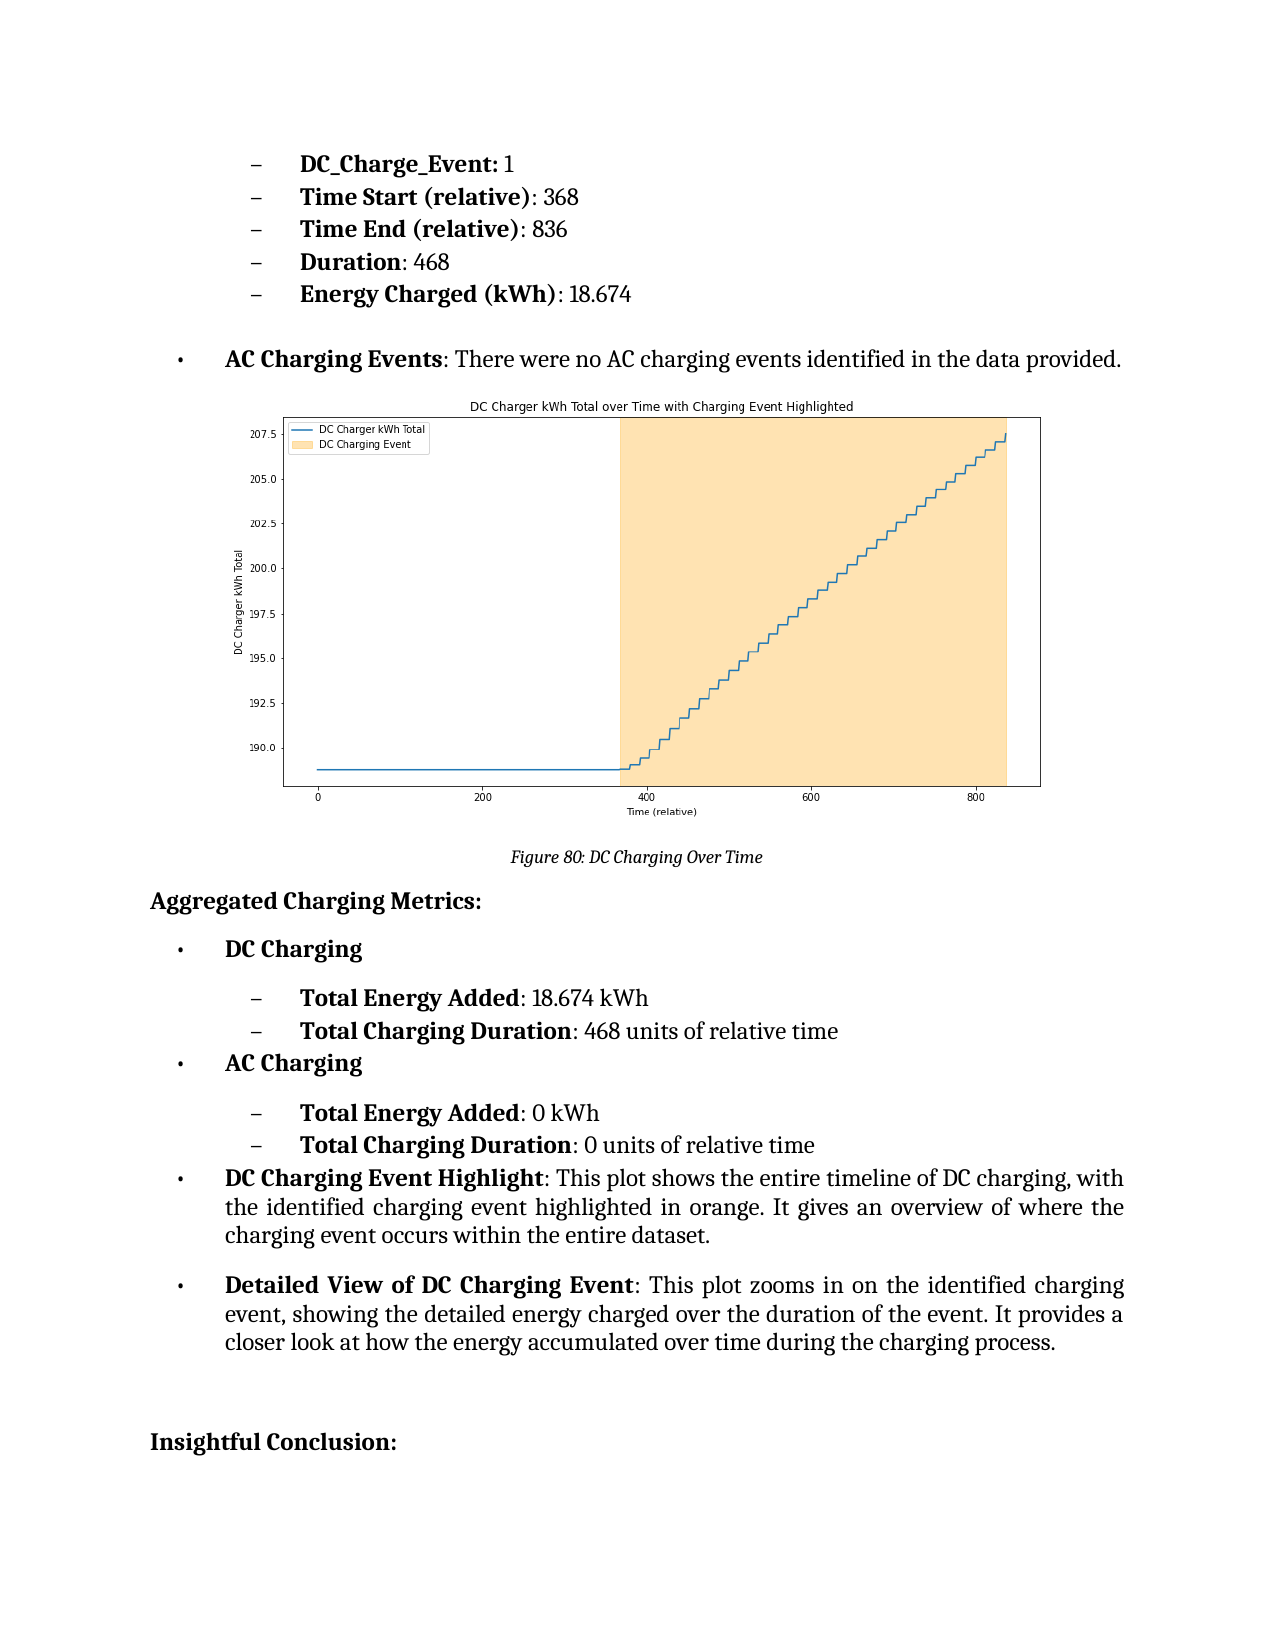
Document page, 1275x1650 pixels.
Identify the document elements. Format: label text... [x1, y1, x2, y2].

list Duration: 468 [250, 247, 1125, 276]
list Total Energy Added: 0 kWh [250, 1099, 1125, 1127]
list Total Charging Duration: 0 units of relative time [250, 1131, 1125, 1160]
list Energy Charged (kWh): 18.674 [250, 280, 1125, 309]
list Detailed View of DC Charging Event: This plot zooms in on the identified charging event, showing the detailed energy charged over the duration of the event. It provides a closer look at how the energy accumulated over time during the charging process. [175, 1271, 1125, 1357]
list DC Charging Event Highlight: This plot shows the entire timeline of DC charging, with the identified charging event highlighted in orange. It gives an overview of where the charging event occurs within the entire dataset. [175, 1164, 1125, 1250]
list Time Start (relative): 368 [250, 182, 1125, 211]
list AC Charging Events: There were no AC charging events identified in the data provided. [175, 345, 1125, 374]
list DC_Charge_Event: 1 [250, 150, 1125, 179]
text Aggregated Charging Metrics: [150, 887, 1125, 916]
list Time End (relative): 836 [250, 215, 1125, 244]
picture [224, 394, 1051, 826]
text Insightful Conclusion: [150, 1427, 1125, 1456]
text Figure 80: DC Charging Over Time [150, 847, 1125, 868]
list Total Charging Duration: 468 units of relative time [250, 1017, 1125, 1045]
list DC Charging [175, 934, 1125, 963]
list AC Charging [175, 1049, 1125, 1078]
list Total Energy Added: 18.674 kWh [250, 984, 1125, 1013]
